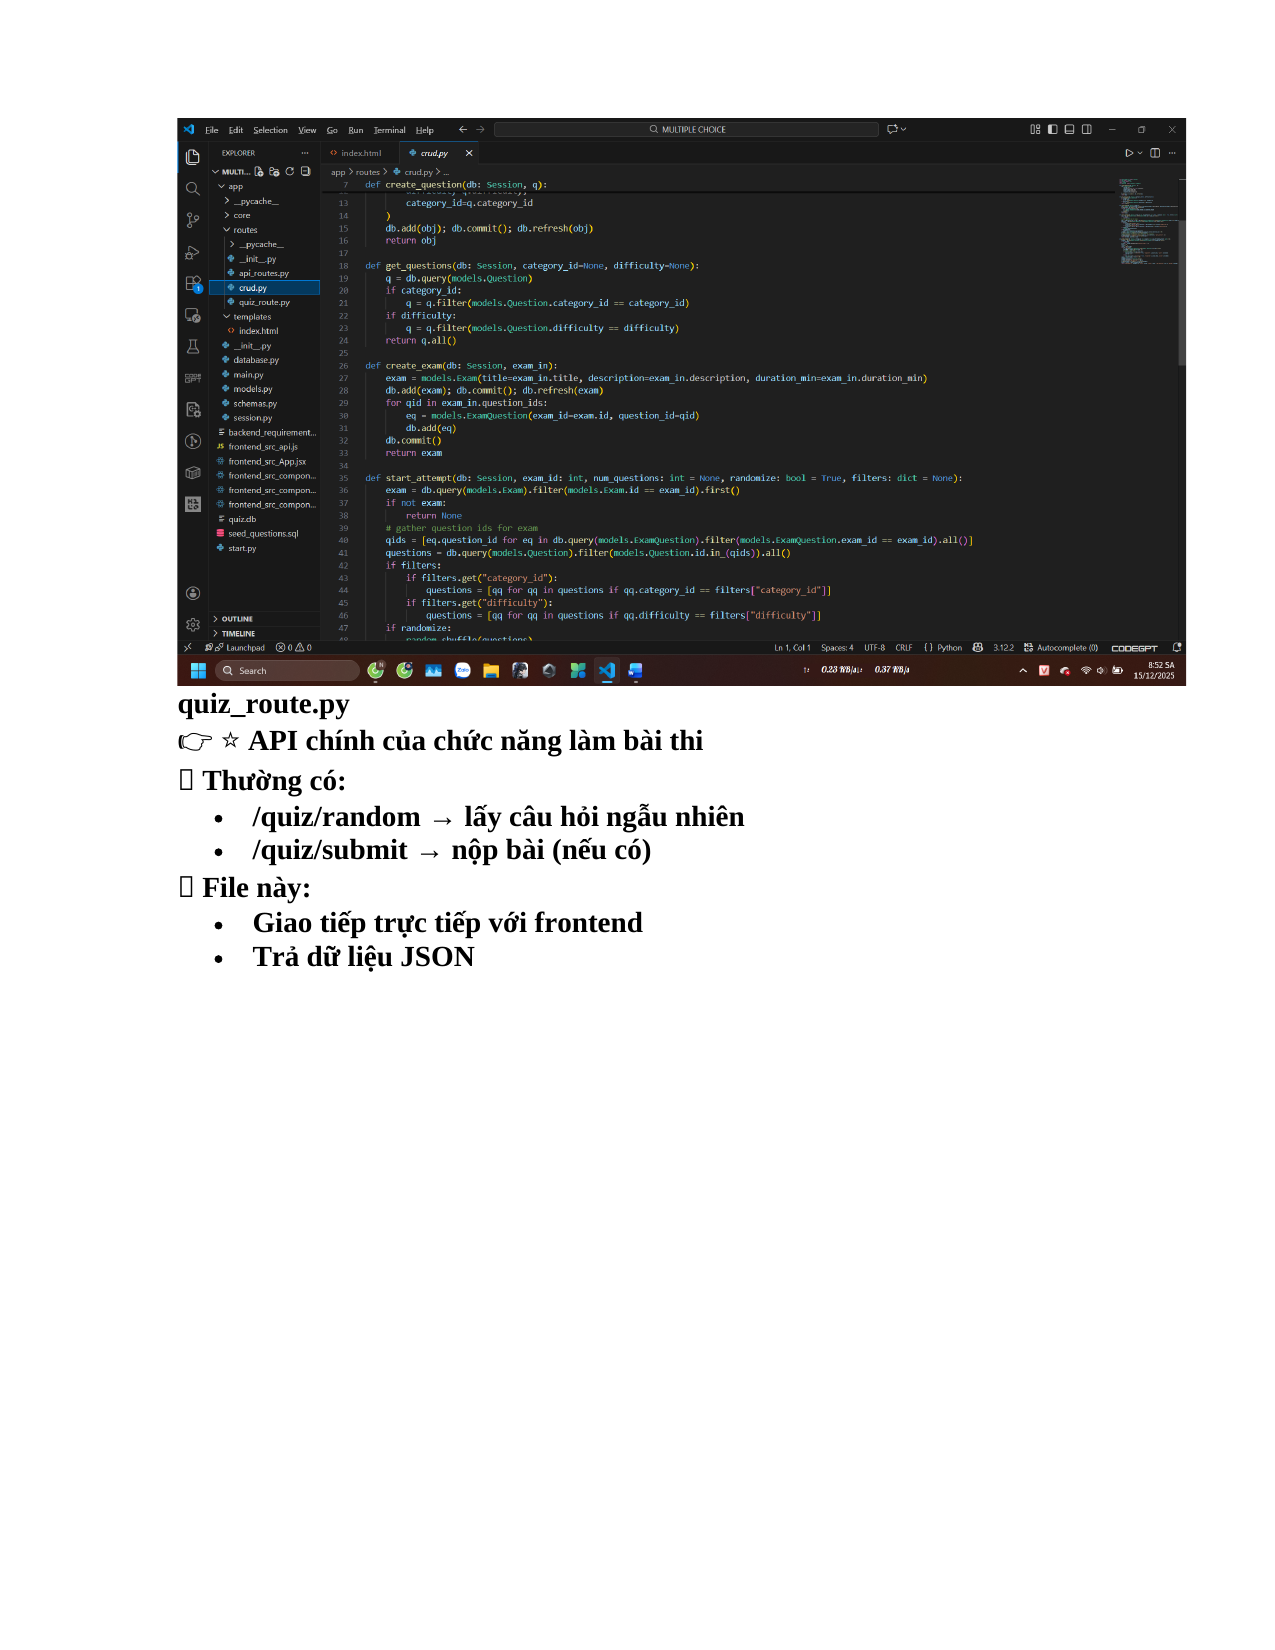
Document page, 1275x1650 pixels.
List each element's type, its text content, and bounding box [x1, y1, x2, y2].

list /quiz/submit → nộp bài (nếu có) [215, 832, 1186, 866]
text 👉 ⭐ API chính của chức năng làm bài thi [177, 719, 1186, 759]
text quiz_route.py [177, 686, 1186, 719]
list Trả dữ liệu JSON [215, 939, 1186, 973]
picture [177, 118, 1187, 686]
list /quiz/random → lấy câu hỏi ngẫu nhiên [215, 799, 1186, 832]
text 📌 Thường có: [177, 759, 1186, 799]
list Giao tiếp trực tiếp với frontend [215, 906, 1186, 939]
text 📌 File này: [177, 866, 1186, 906]
